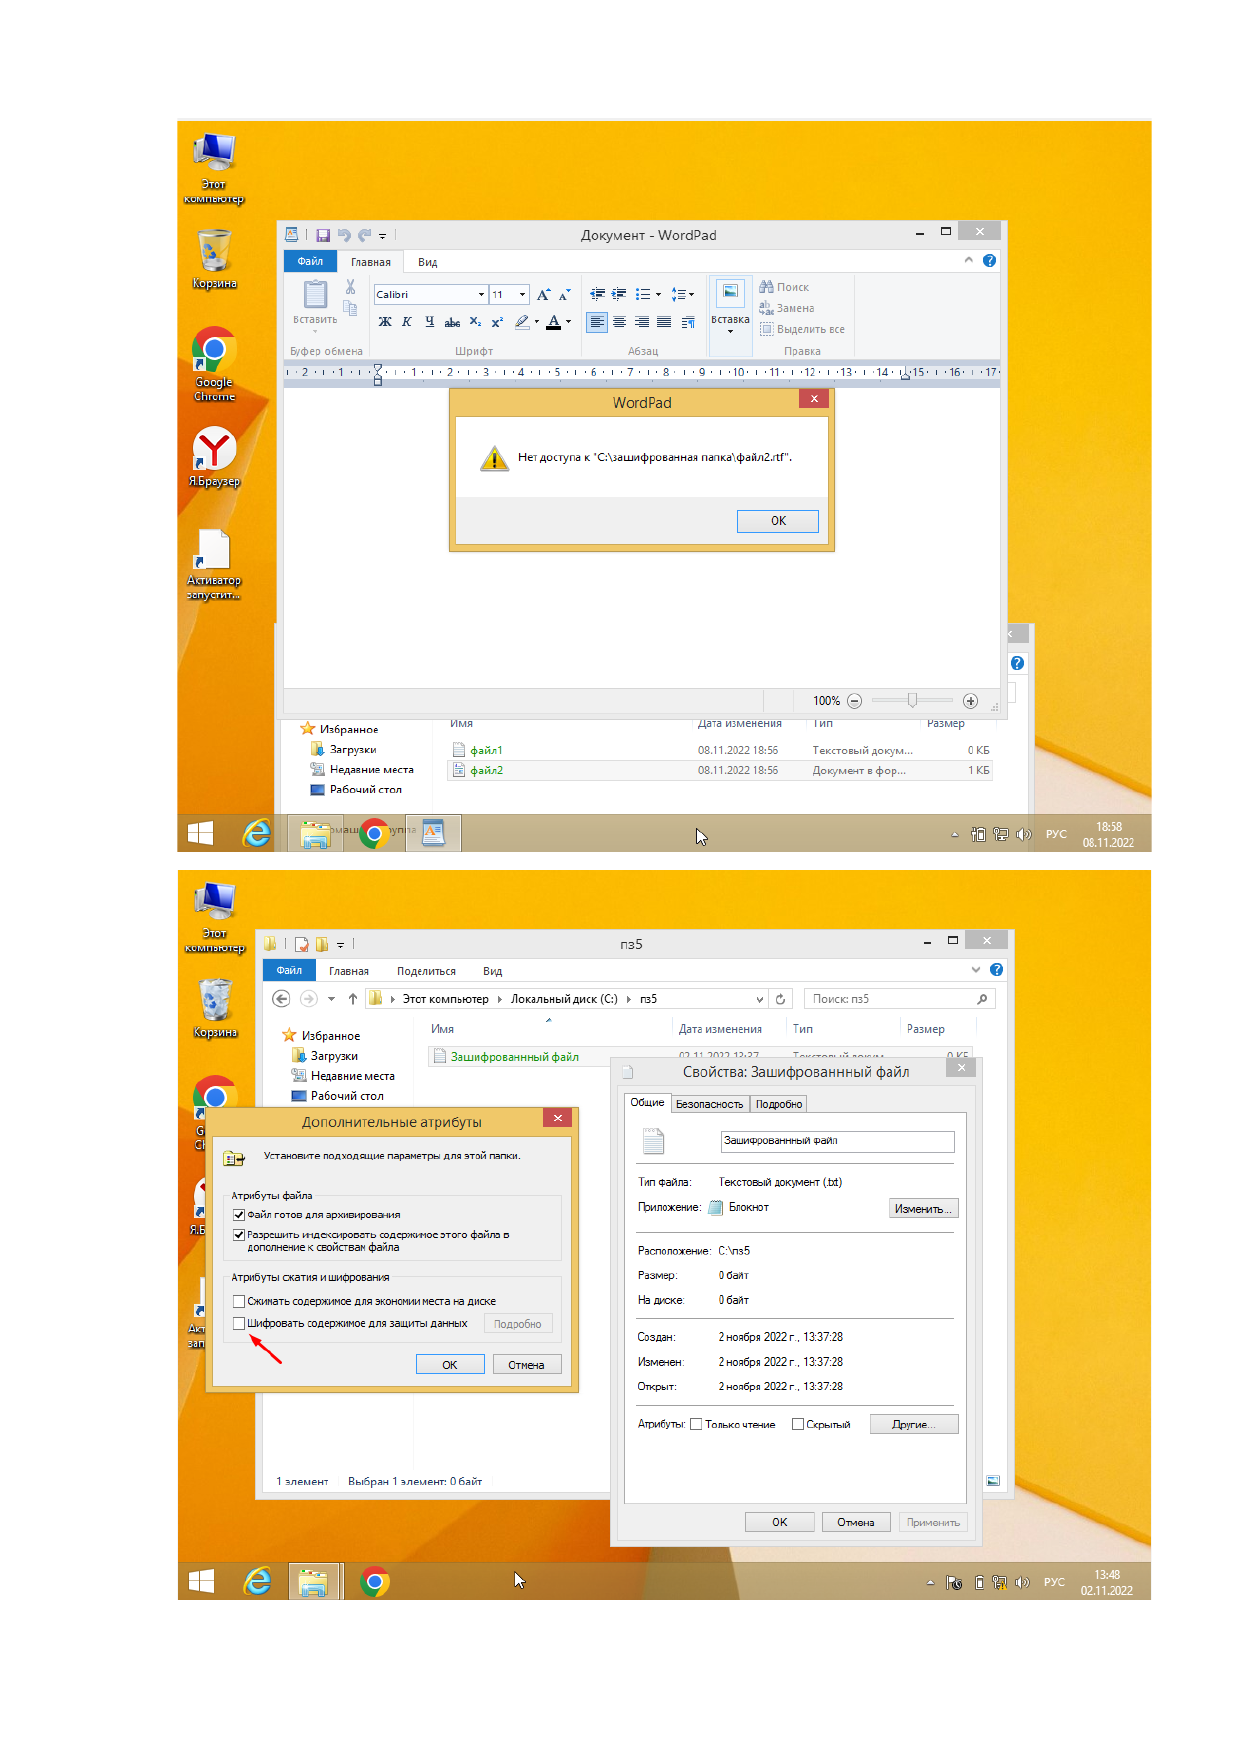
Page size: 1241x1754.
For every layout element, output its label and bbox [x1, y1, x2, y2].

picture [177, 870, 1152, 1600]
picture [177, 118, 1152, 852]
